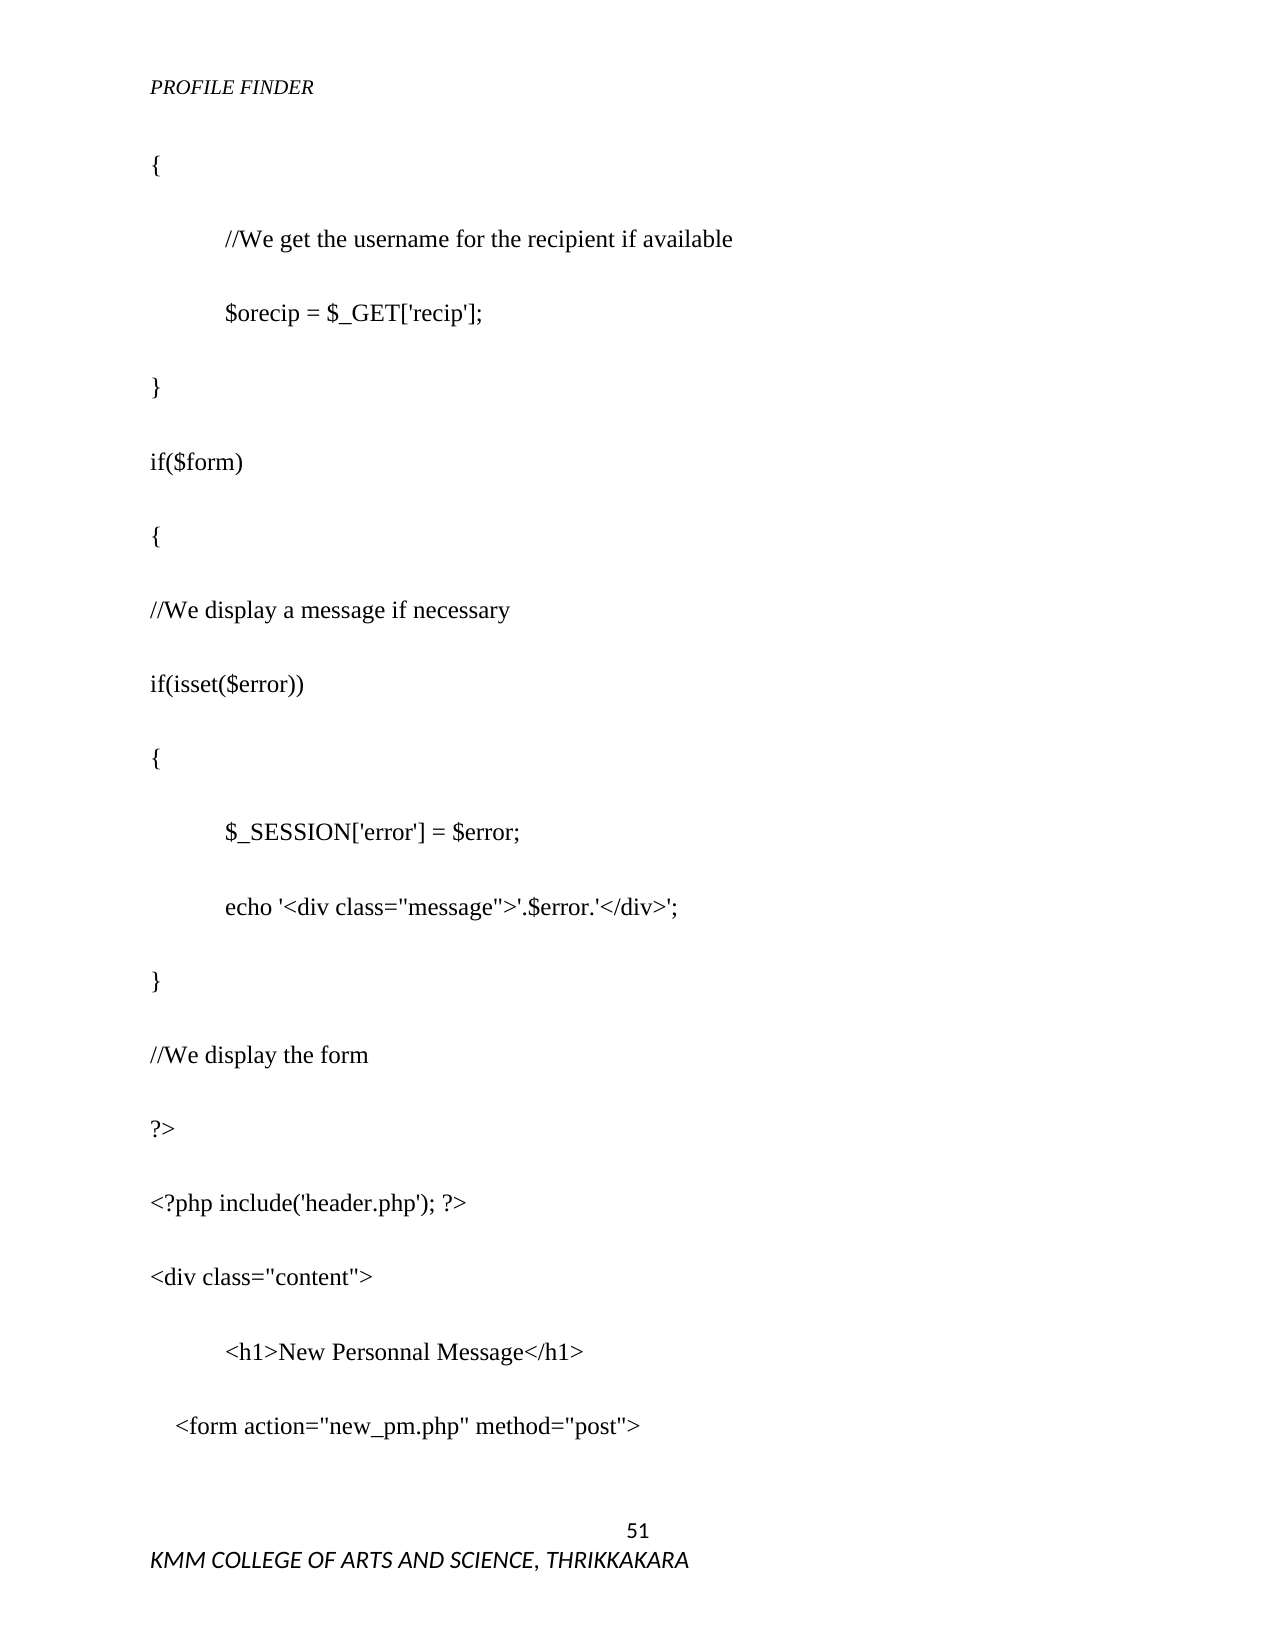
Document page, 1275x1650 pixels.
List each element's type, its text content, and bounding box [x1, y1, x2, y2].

text $orecip = $_GET['recip']; [150, 298, 1125, 327]
text } [150, 372, 1125, 401]
text { [150, 150, 1125, 179]
text } [150, 966, 1125, 994]
text <div class="content"> [150, 1262, 1125, 1291]
text $_SESSION['error'] = $error; [150, 817, 1125, 846]
text //We display a message if necessary [150, 595, 1125, 624]
text if(isset($error)) [150, 669, 1125, 698]
text { [150, 743, 1125, 772]
text if($form) [150, 447, 1125, 475]
text { [150, 521, 1125, 549]
text echo '<div class="message">'.$error.'</div>'; [150, 892, 1125, 920]
text //We get the username for the recipient if available [150, 224, 1125, 253]
text ?> [150, 1114, 1125, 1143]
text <form action="new_pm.php" method="post"> [150, 1411, 1125, 1439]
text <?php include('header.php'); ?> [150, 1188, 1125, 1217]
text //We display the form [150, 1040, 1125, 1069]
text <h1>New Personnal Message</h1> [150, 1337, 1125, 1365]
